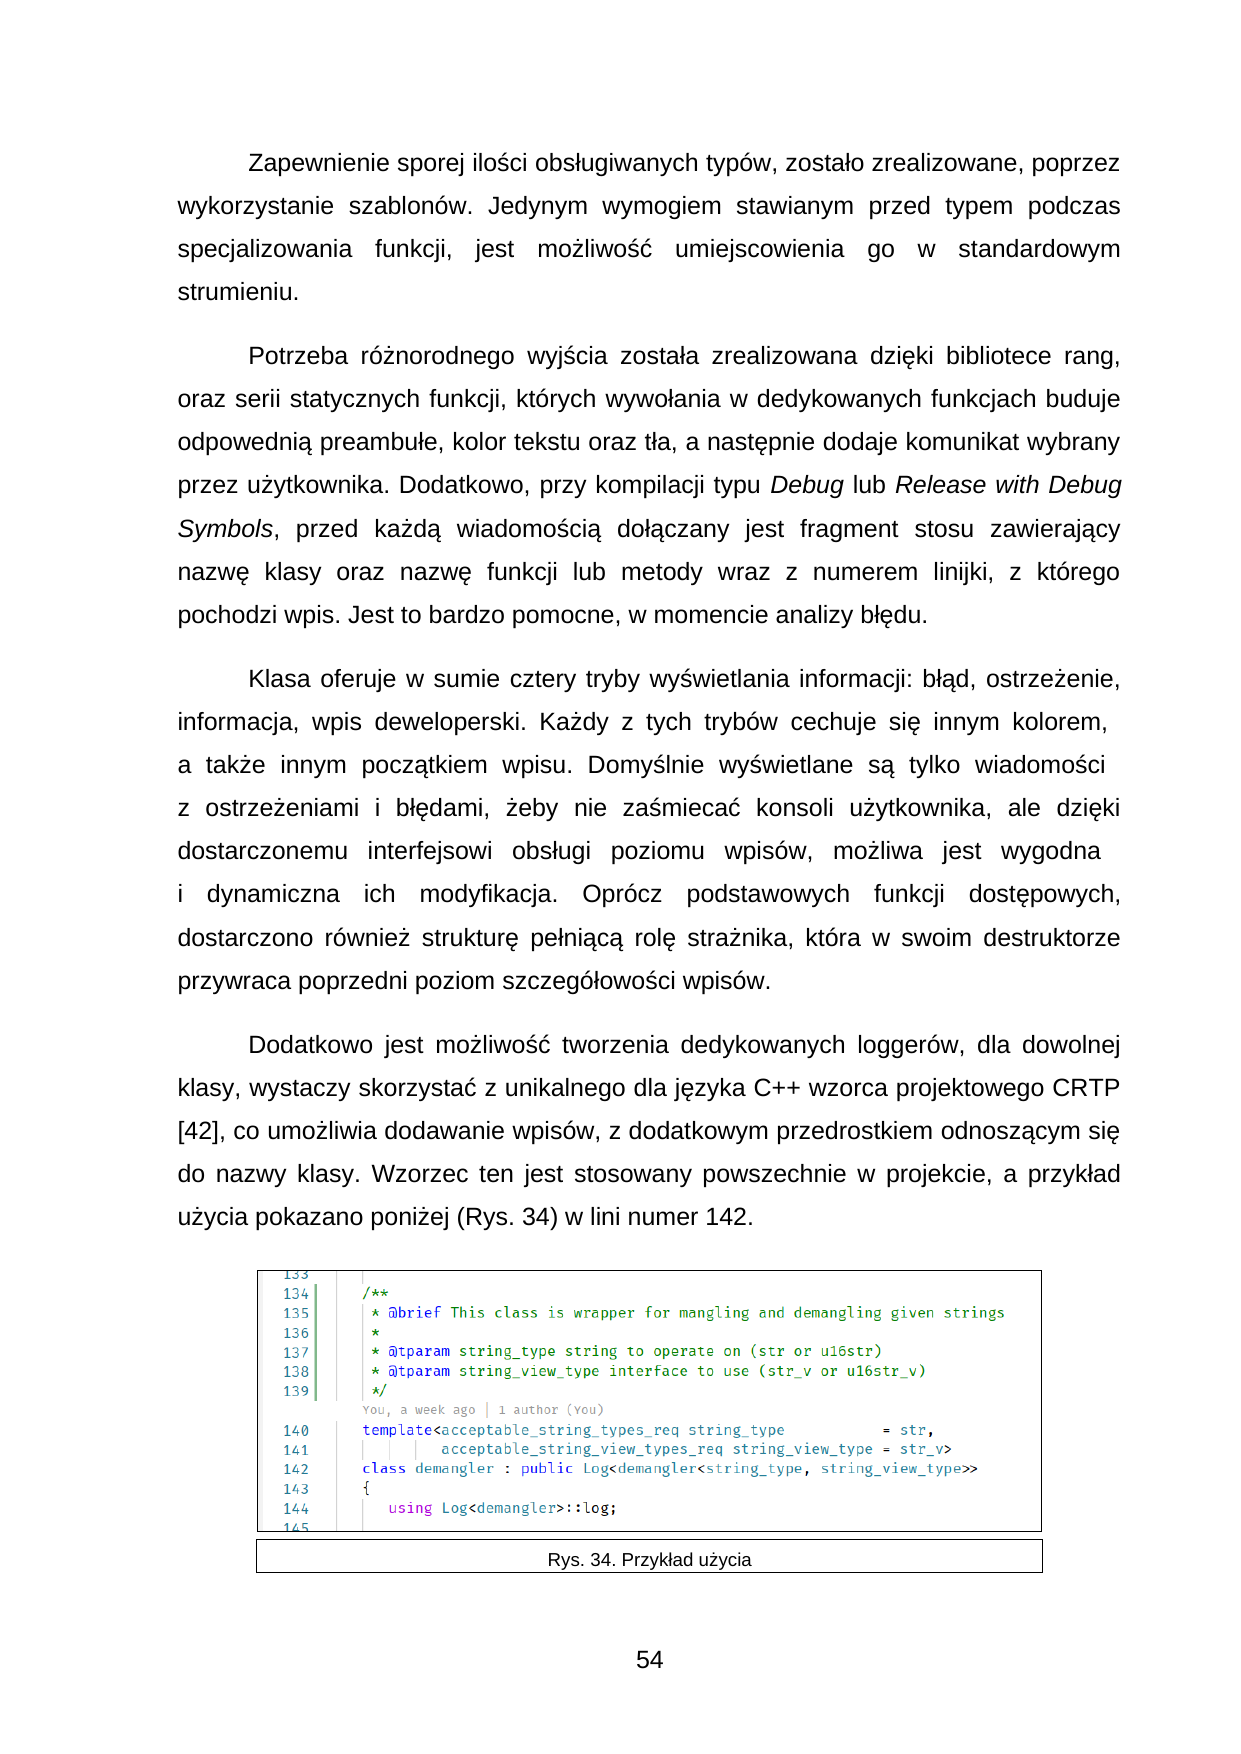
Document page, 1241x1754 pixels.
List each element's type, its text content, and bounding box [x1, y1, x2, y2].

text Klasa oferuje w sumie cztery tryby wyświetlania informacji: błąd, ostrzeżenie, informacja, wpis deweloperski. Każdy z tych trybów cechuje się innym kolorem, a także innym początkiem wpisu. Domyślnie wyświetlane są tylko wiadomości z ostrzeżeniami i błędami, żeby nie zaśmiecać konsoli użytkownika, ale dzięki dostarczonemu interfejsowi obsługi poziomu wpisów, możliwa jest wygodna i dynamiczna ich modyfikacja. Oprócz podstawowych funkcji dostępowych, dostarczono również strukturę pełniącą rolę strażnika, która w swoim destruktorze przywraca poprzedni poziom szczegółowości wpisów. [177, 664, 1122, 994]
text Potrzeba różnorodnego wyjścia została zrealizowana dzięki bibliotece rang, oraz serii statycznych funkcji, których wywołania w dedykowanych funkcjach buduje odpowednią preambułe, kolor tekstu oraz tła, a następnie dodaje komunikat wybrany przez użytkownika. Dodatkowo, przy kompilacji typu Debug lub Release with Debug Symbols, przed każdą wiadomością dołączany jest fragment stosu zawierający nazwę klasy oraz nazwę funkcji lub metody wraz z numerem linijki, z którego pochodzi wpis. Jest to bardzo pomocne, w momencie analizy błędu. [177, 341, 1122, 628]
text Zapewnienie sporej ilości obsługiwanych typów, zostało zrealizowane, poprzez wykorzystanie szablonów. Jedynym wymogiem stawianym przed typem podczas specjalizowania funkcji, jest możliwość umiejscowienia go w standardowym strumieniu. [177, 148, 1122, 306]
picture [258, 1271, 1041, 1531]
text Dodatkowo jest możliwość tworzenia dedykowanych loggerów, dla dowolnej klasy, wystaczy skorzystać z unikalnego dla języka C++ wzorca projektowego CRTP [42], co umożliwia dodawanie wpisów, z dodatkowym przedrostkiem odnoszącym się do nazwy klasy. Wzorzec ten jest stosowany powszechnie w projekcie, a przykład użycia pokazano poniżej (Rys. 34) w lini numer 142. [177, 1029, 1122, 1231]
